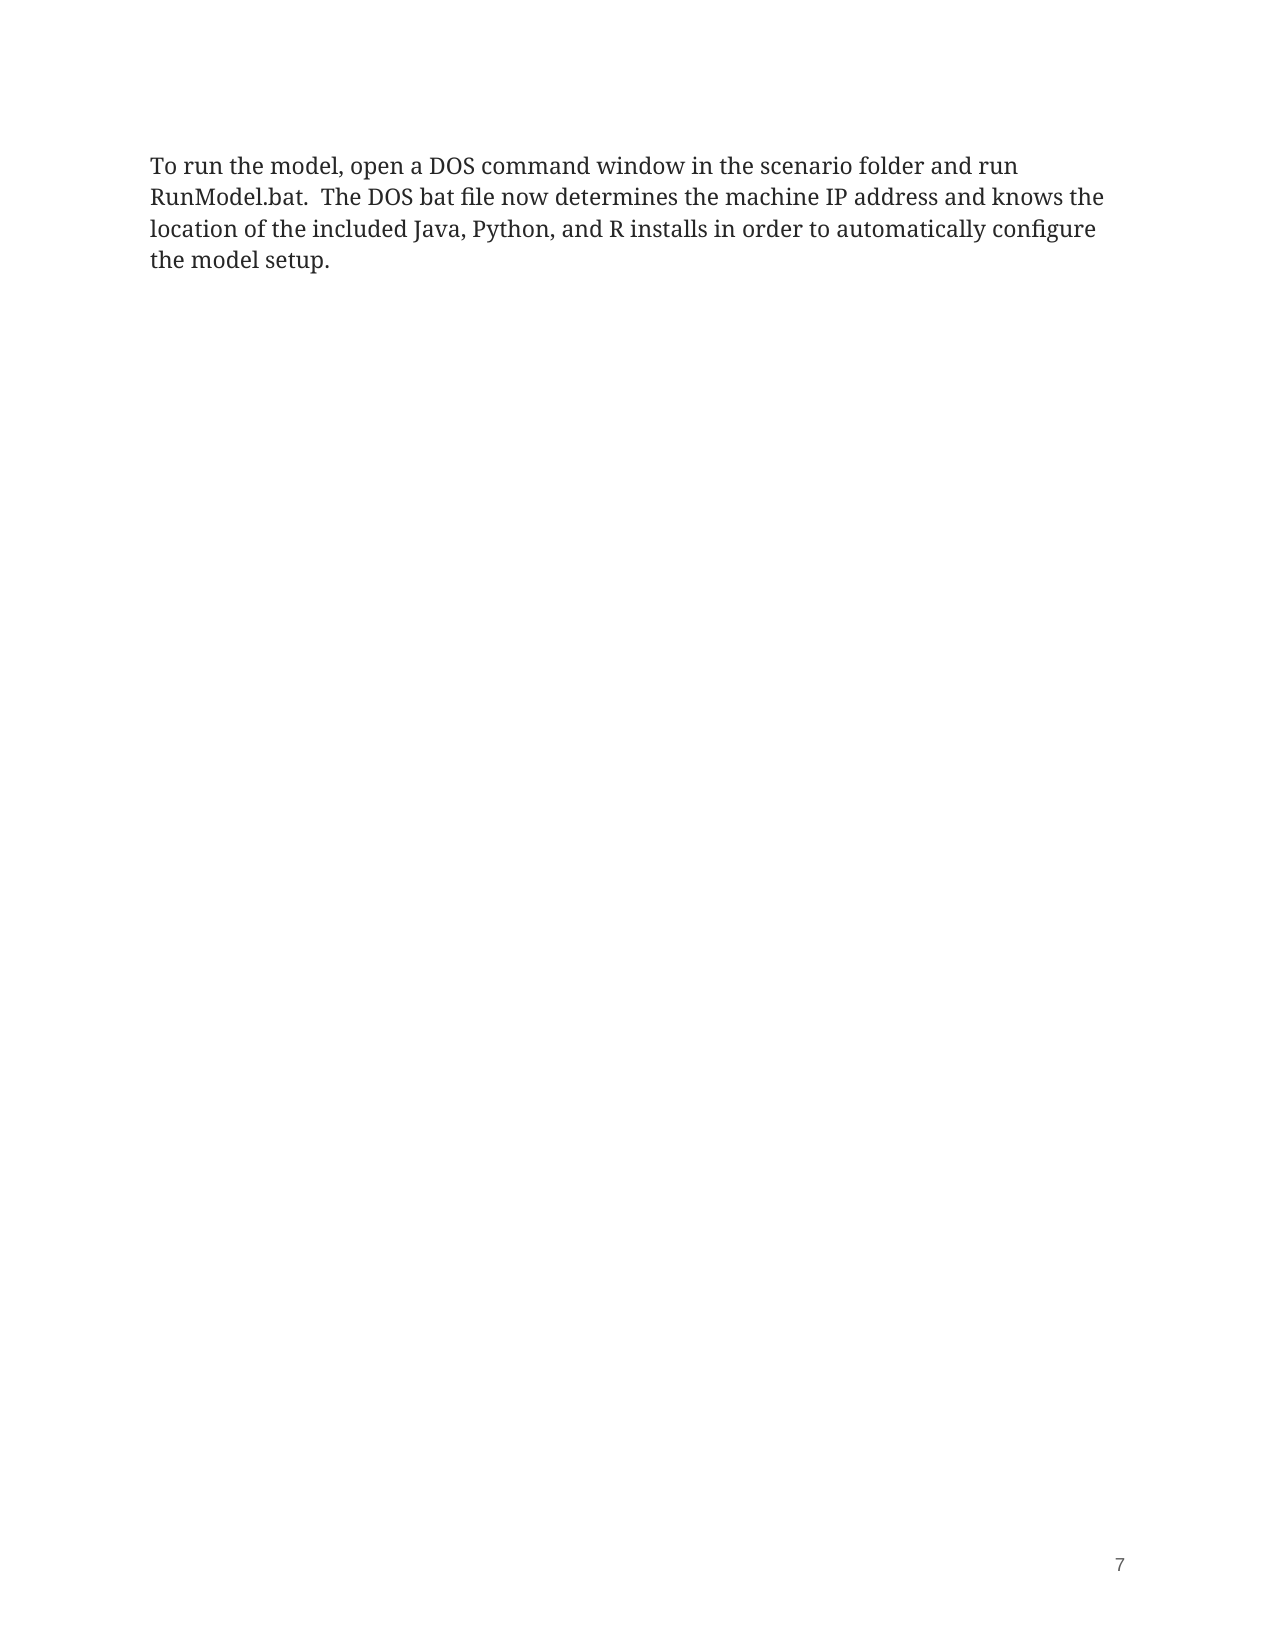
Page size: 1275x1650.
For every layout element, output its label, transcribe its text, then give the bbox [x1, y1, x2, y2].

text To run the model, open a DOS command window in the scenario folder and run RunModel.bat. The DOS bat file now determines the machine IP address and knows the location of the included Java, Python, and R installs in order to automatically configure the model setup. [150, 150, 1125, 275]
